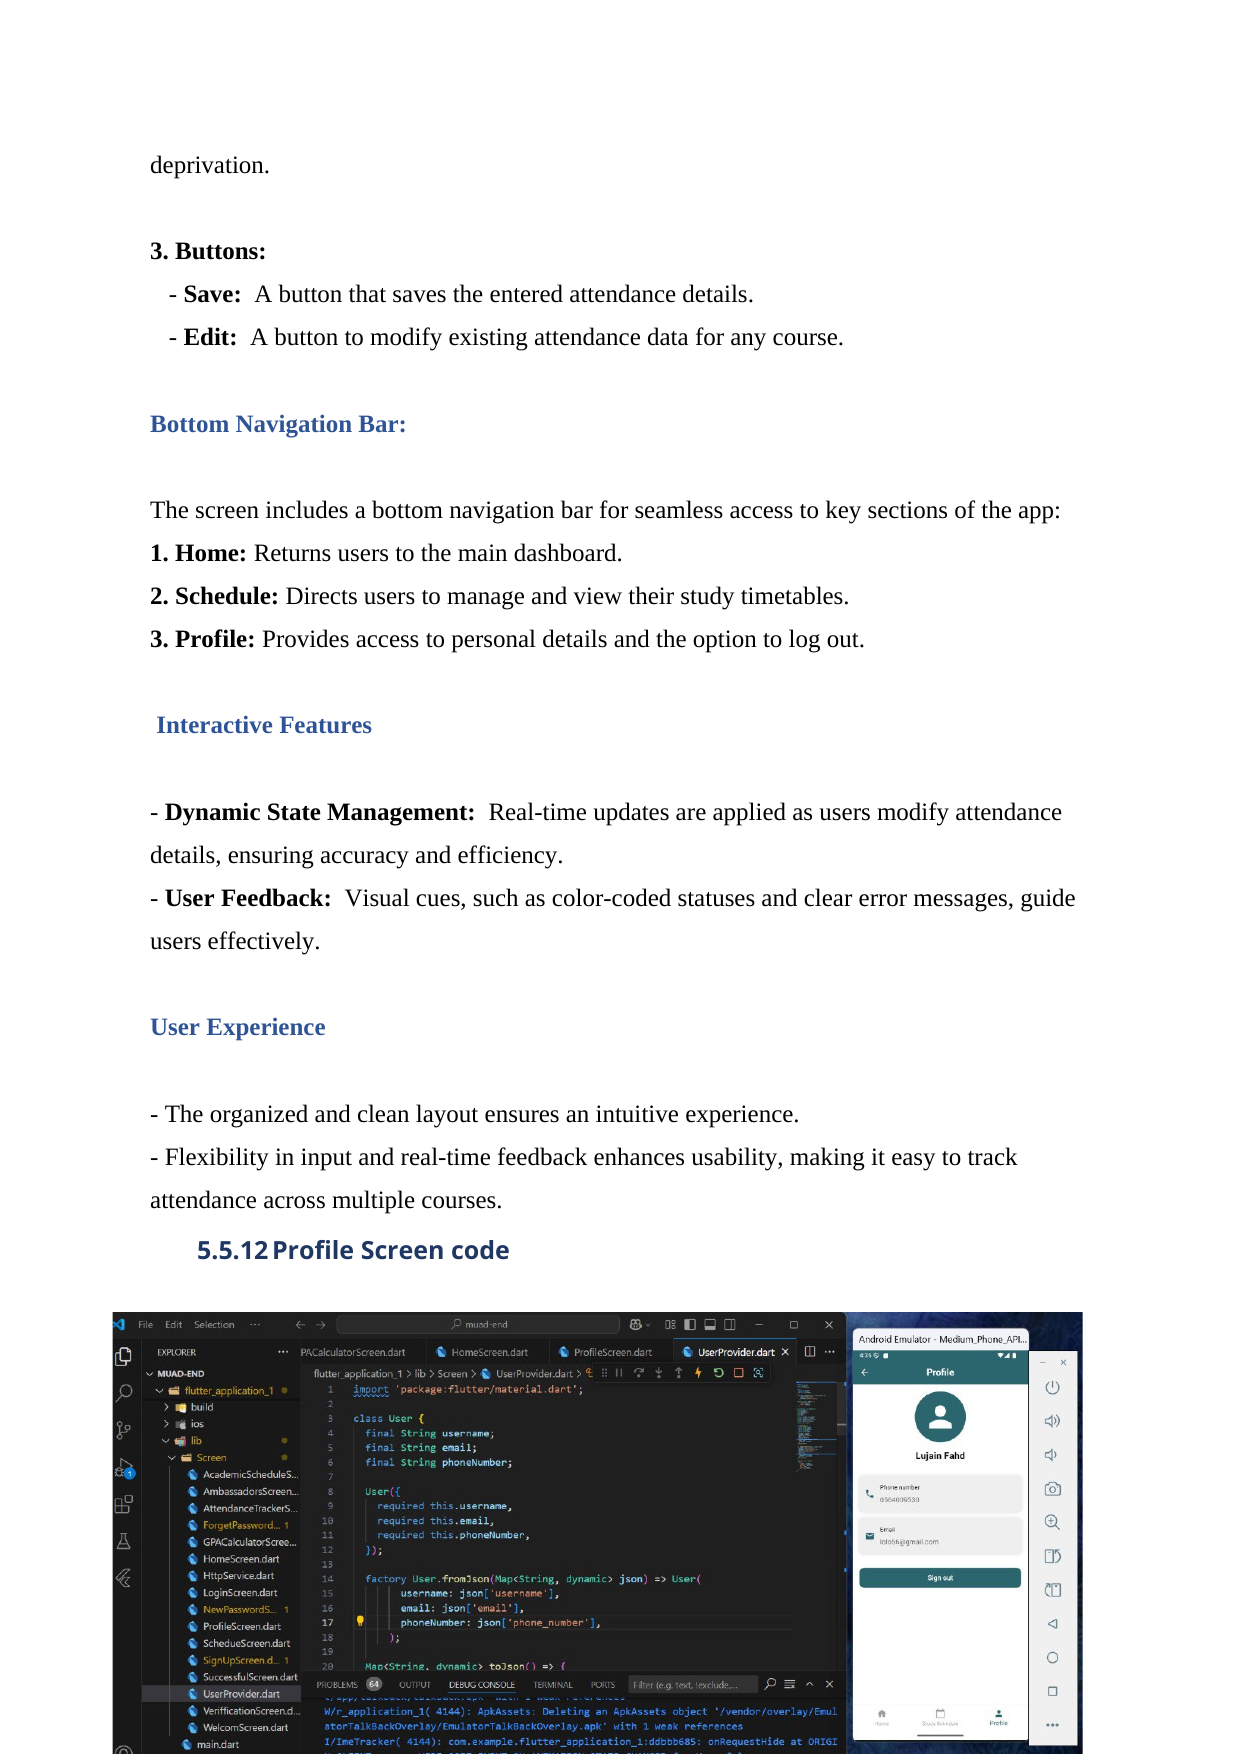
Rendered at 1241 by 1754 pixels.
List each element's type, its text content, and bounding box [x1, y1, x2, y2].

text - The organized and clean layout ensures an intuitive experience. - Flexibility in input and real-time feedback enhances usability, making it easy to track attendance across multiple courses. [150, 1056, 1090, 1214]
text - Dynamic State Management: Real-time updates are applied as users modify attendance details, ensuring accuracy and efficiency. - User Feedback: Visual cues, such as color-coded statuses and clear error messages, guide users effectively. User Experience [150, 754, 1090, 1041]
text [150, 150, 1090, 394]
text Bottom Navigation Bar: [150, 409, 1090, 437]
subtitle Profile Screen code [197, 1232, 1090, 1266]
picture [112, 1312, 1083, 1754]
text The screen includes a bottom navigation bar for seamless access to key sections of the app: 1. Home: Returns users to the main dashboard. 2. Schedule: Directs users to manage and view their study timetables. 3. Profile: Provides access to personal details and the option to log out. Interactive Features [150, 452, 1090, 739]
